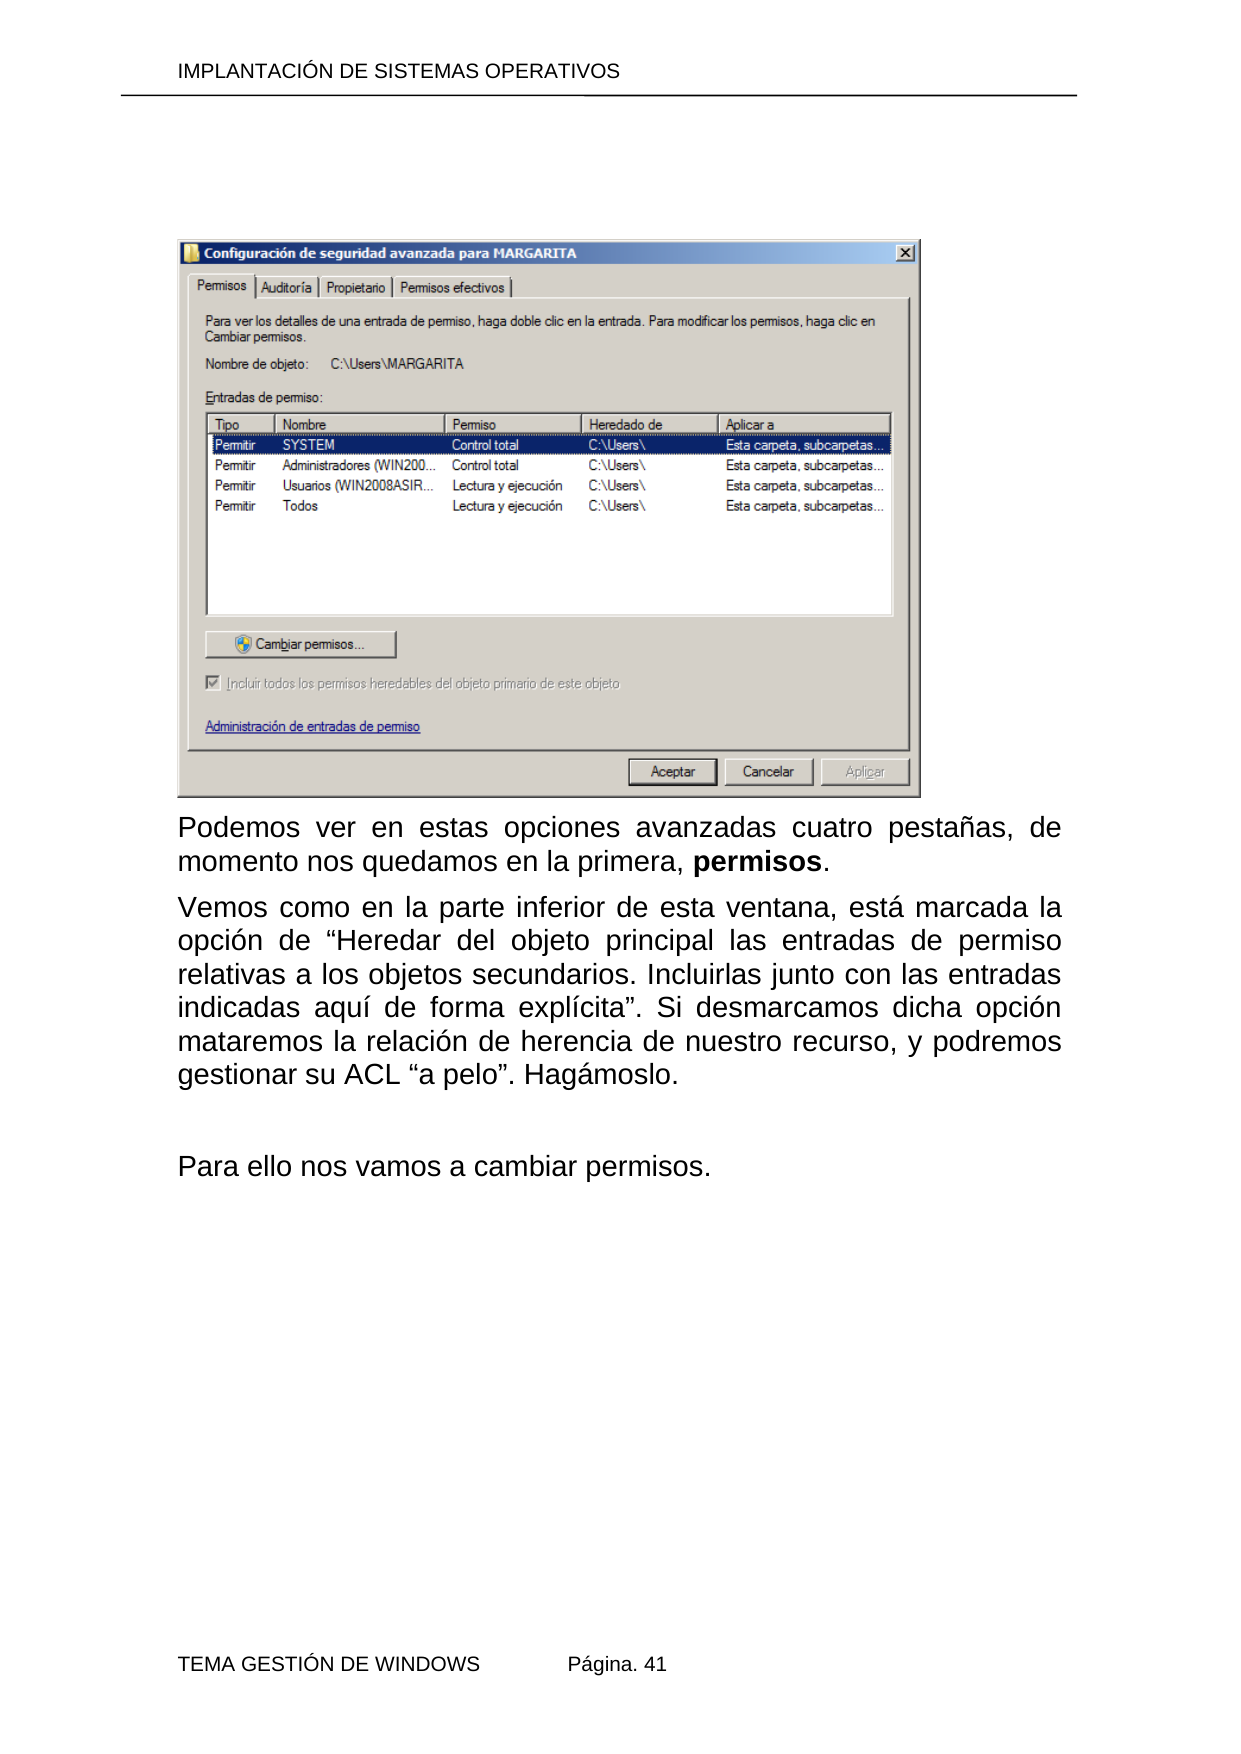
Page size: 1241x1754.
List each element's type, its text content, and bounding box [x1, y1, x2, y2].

text Vemos como en la parte inferior de esta ventana, está marcada la opción de “Heredar del objeto principal las entradas de permiso relativas a los objetos secundarios. Incluirlas junto con las entradas indicadas aquí de forma explícita”. Si desmarcamos dicha opción mataremos la relación de herencia de nuestro recurso, y podremos gestionar su ACL “a pelo”. Hagámoslo. [177, 890, 1063, 1091]
picture [177, 239, 921, 798]
text Podemos ver en estas opciones avanzadas cuatro pestañas, de momento nos quedamos en la primera, permisos. [177, 810, 1063, 877]
text Para ello nos vamos a cambiar permisos. [177, 1149, 1063, 1183]
